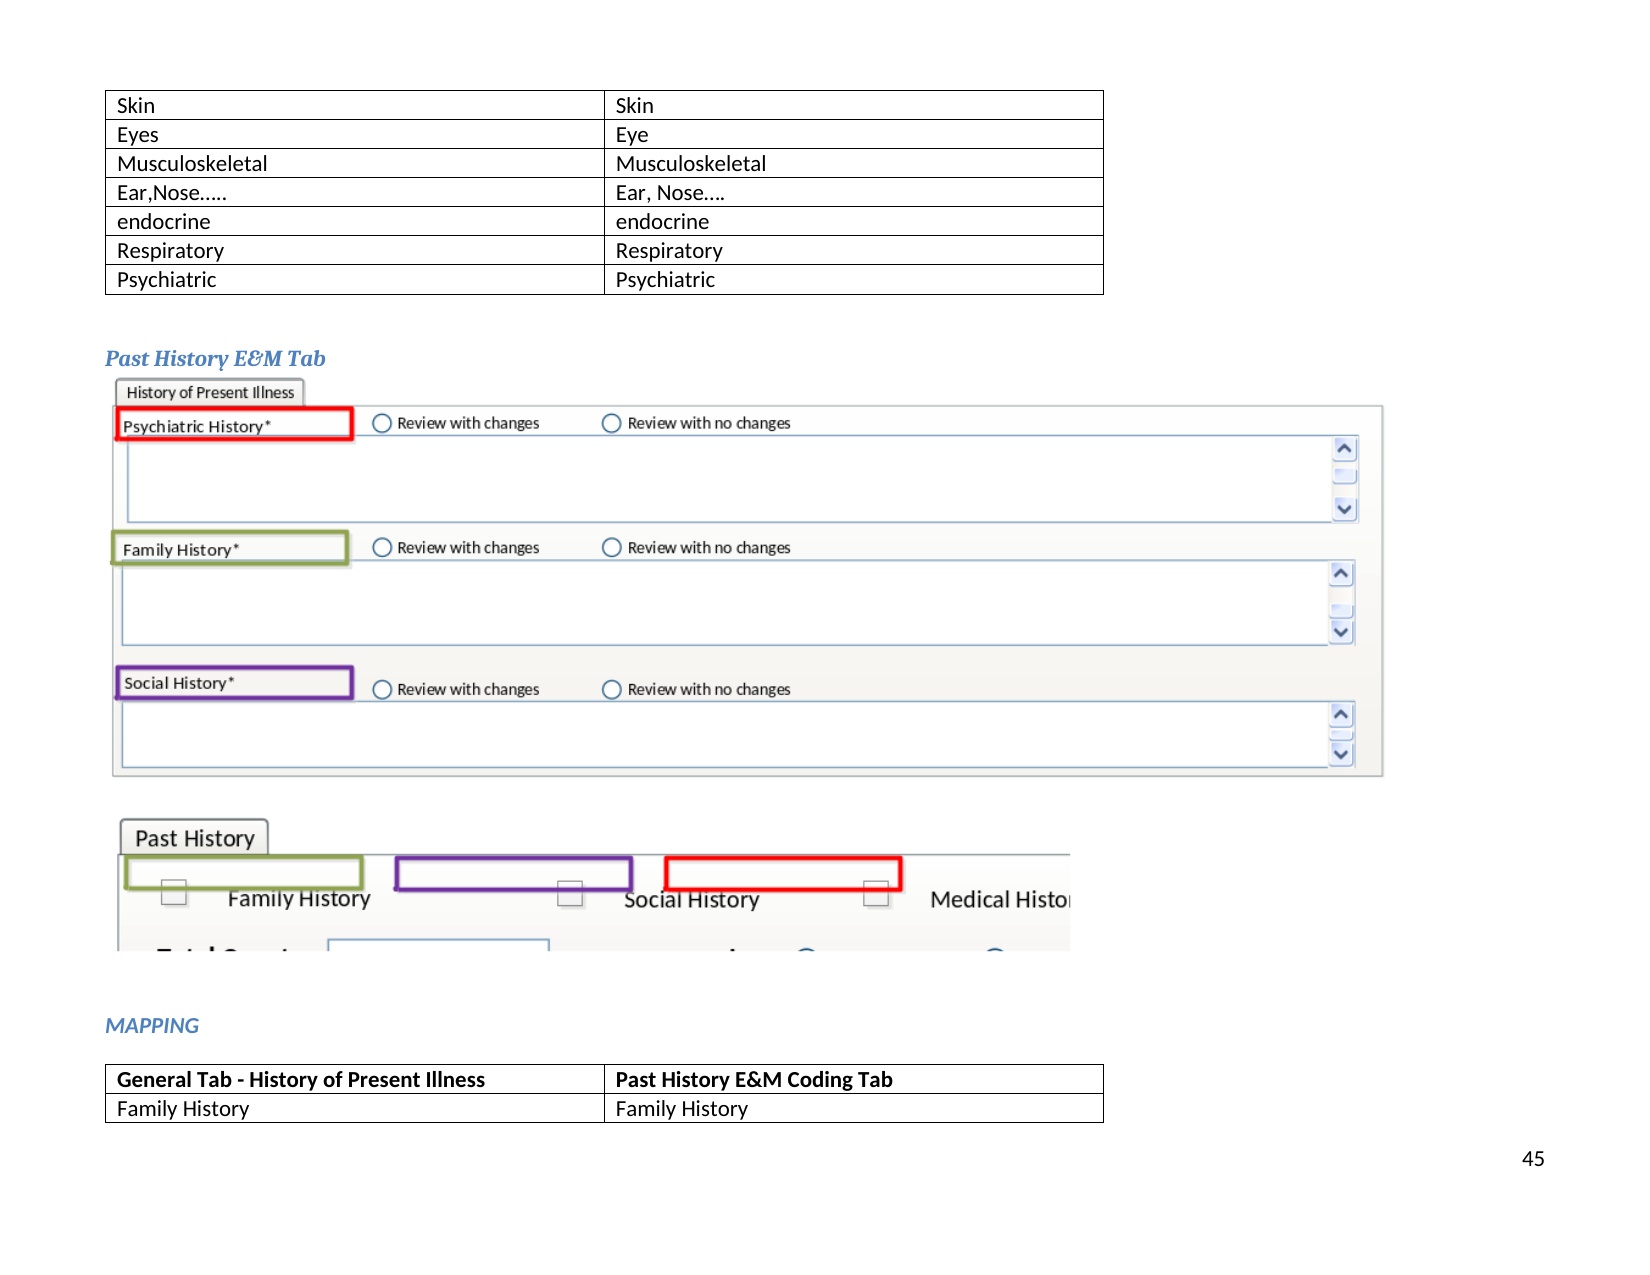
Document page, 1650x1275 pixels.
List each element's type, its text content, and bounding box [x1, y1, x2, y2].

table_cell Skin [605, 91, 1103, 119]
table_header General Tab - History of Present Illness [106, 1065, 604, 1093]
table_cell Family History [605, 1094, 1103, 1122]
table_cell Respiratory [605, 236, 1103, 264]
table_cell endocrine [605, 207, 1103, 235]
text MAPPING [105, 1011, 1545, 1039]
table_cell Musculoskeletal [106, 149, 604, 177]
table_cell Musculoskeletal [605, 149, 1103, 177]
table_cell Respiratory [106, 236, 604, 264]
table_cell Eyes [106, 120, 604, 148]
table_cell endocrine [106, 207, 604, 235]
table_cell Psychiatric [605, 265, 1103, 293]
table_cell Ear,Nose….. [106, 178, 604, 206]
table_cell Ear, Nose…. [605, 178, 1103, 206]
table_cell Psychiatric [106, 265, 604, 293]
table_cell Skin [106, 91, 604, 119]
subtitle Past History E&M Tab [105, 346, 1545, 372]
table_cell Family History [106, 1094, 604, 1122]
table_cell Eye [605, 120, 1103, 148]
table_header Past History E&M Coding Tab [605, 1065, 1103, 1093]
